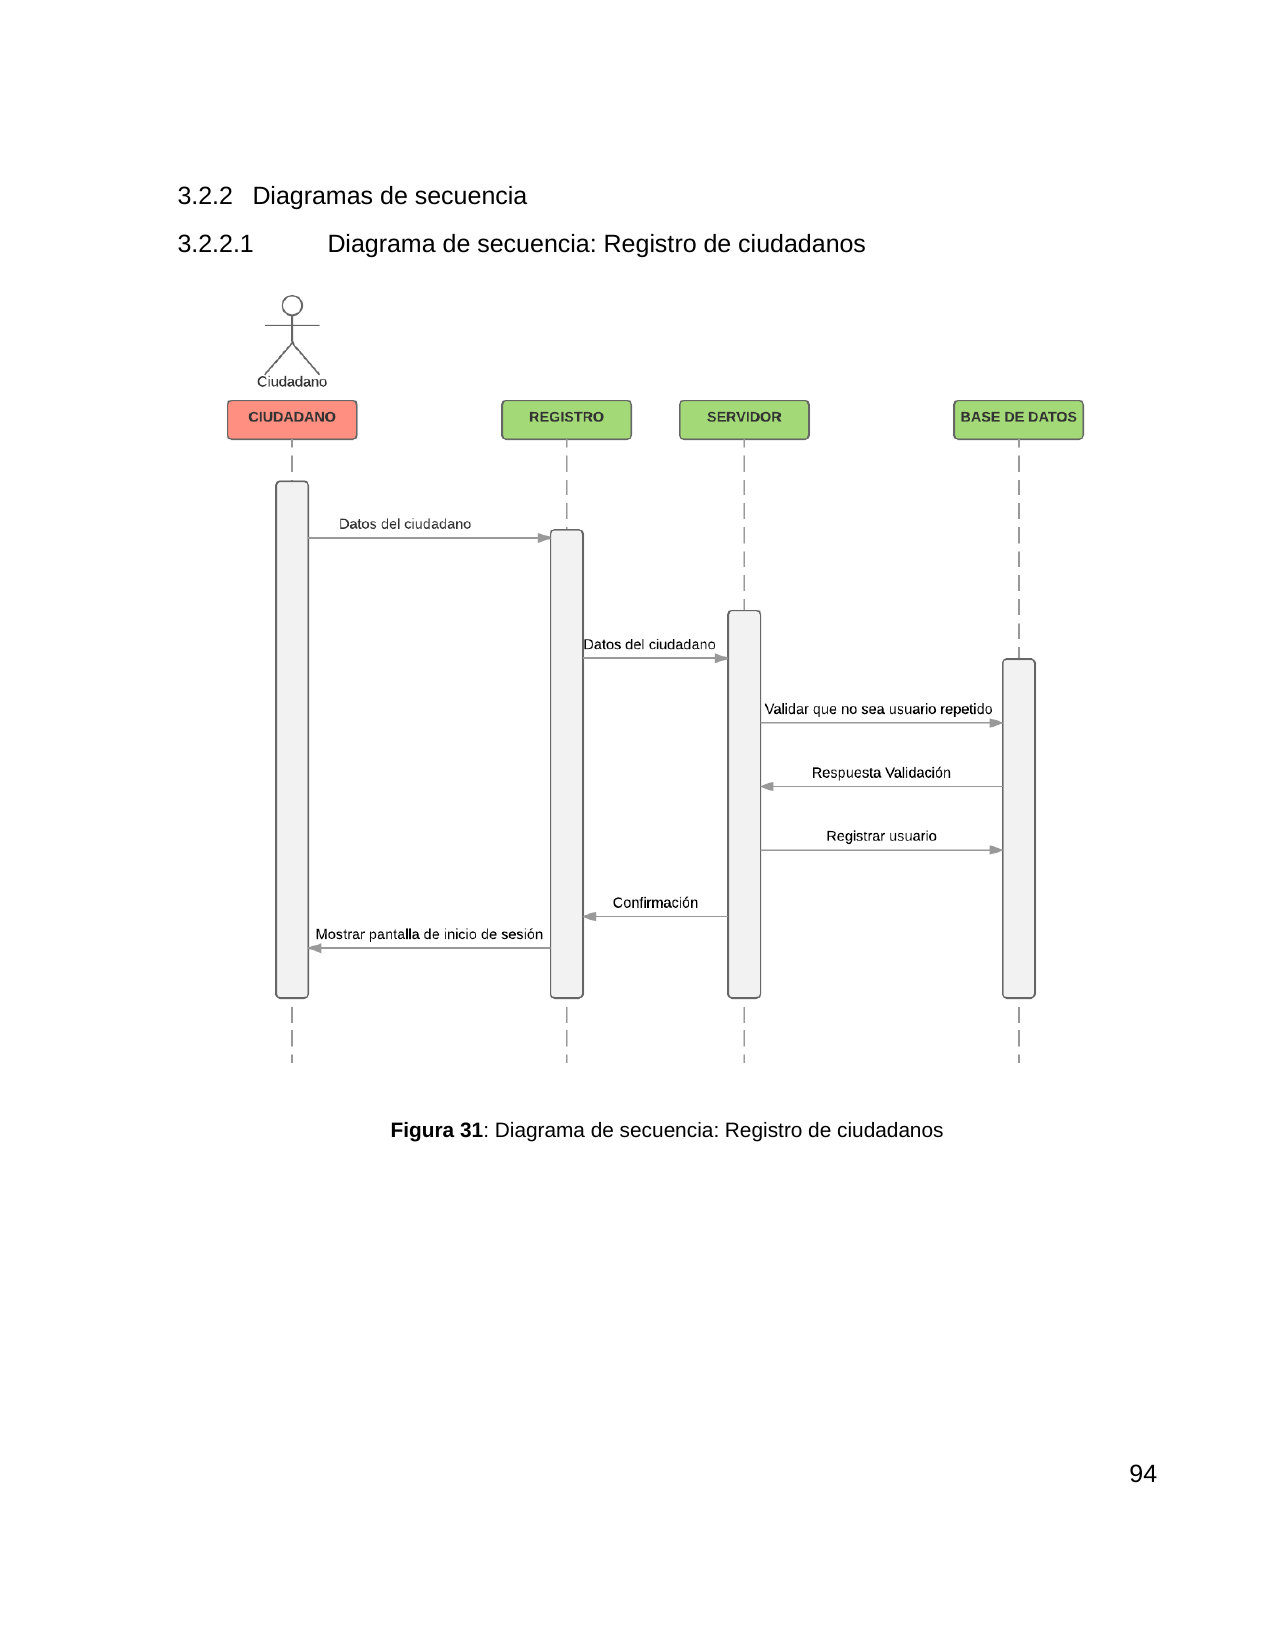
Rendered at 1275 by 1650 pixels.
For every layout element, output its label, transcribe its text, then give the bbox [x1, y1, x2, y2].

picture [211, 271, 1123, 1087]
subtitle 3.2.2 Diagramas de secuencia [177, 181, 1157, 210]
subtitle 3.2.2.1 Diagrama de secuencia: Registro de ciudadanos [177, 229, 1157, 257]
text Figura 31: Diagrama de secuencia: Registro de ciudadanos [177, 1118, 1157, 1142]
